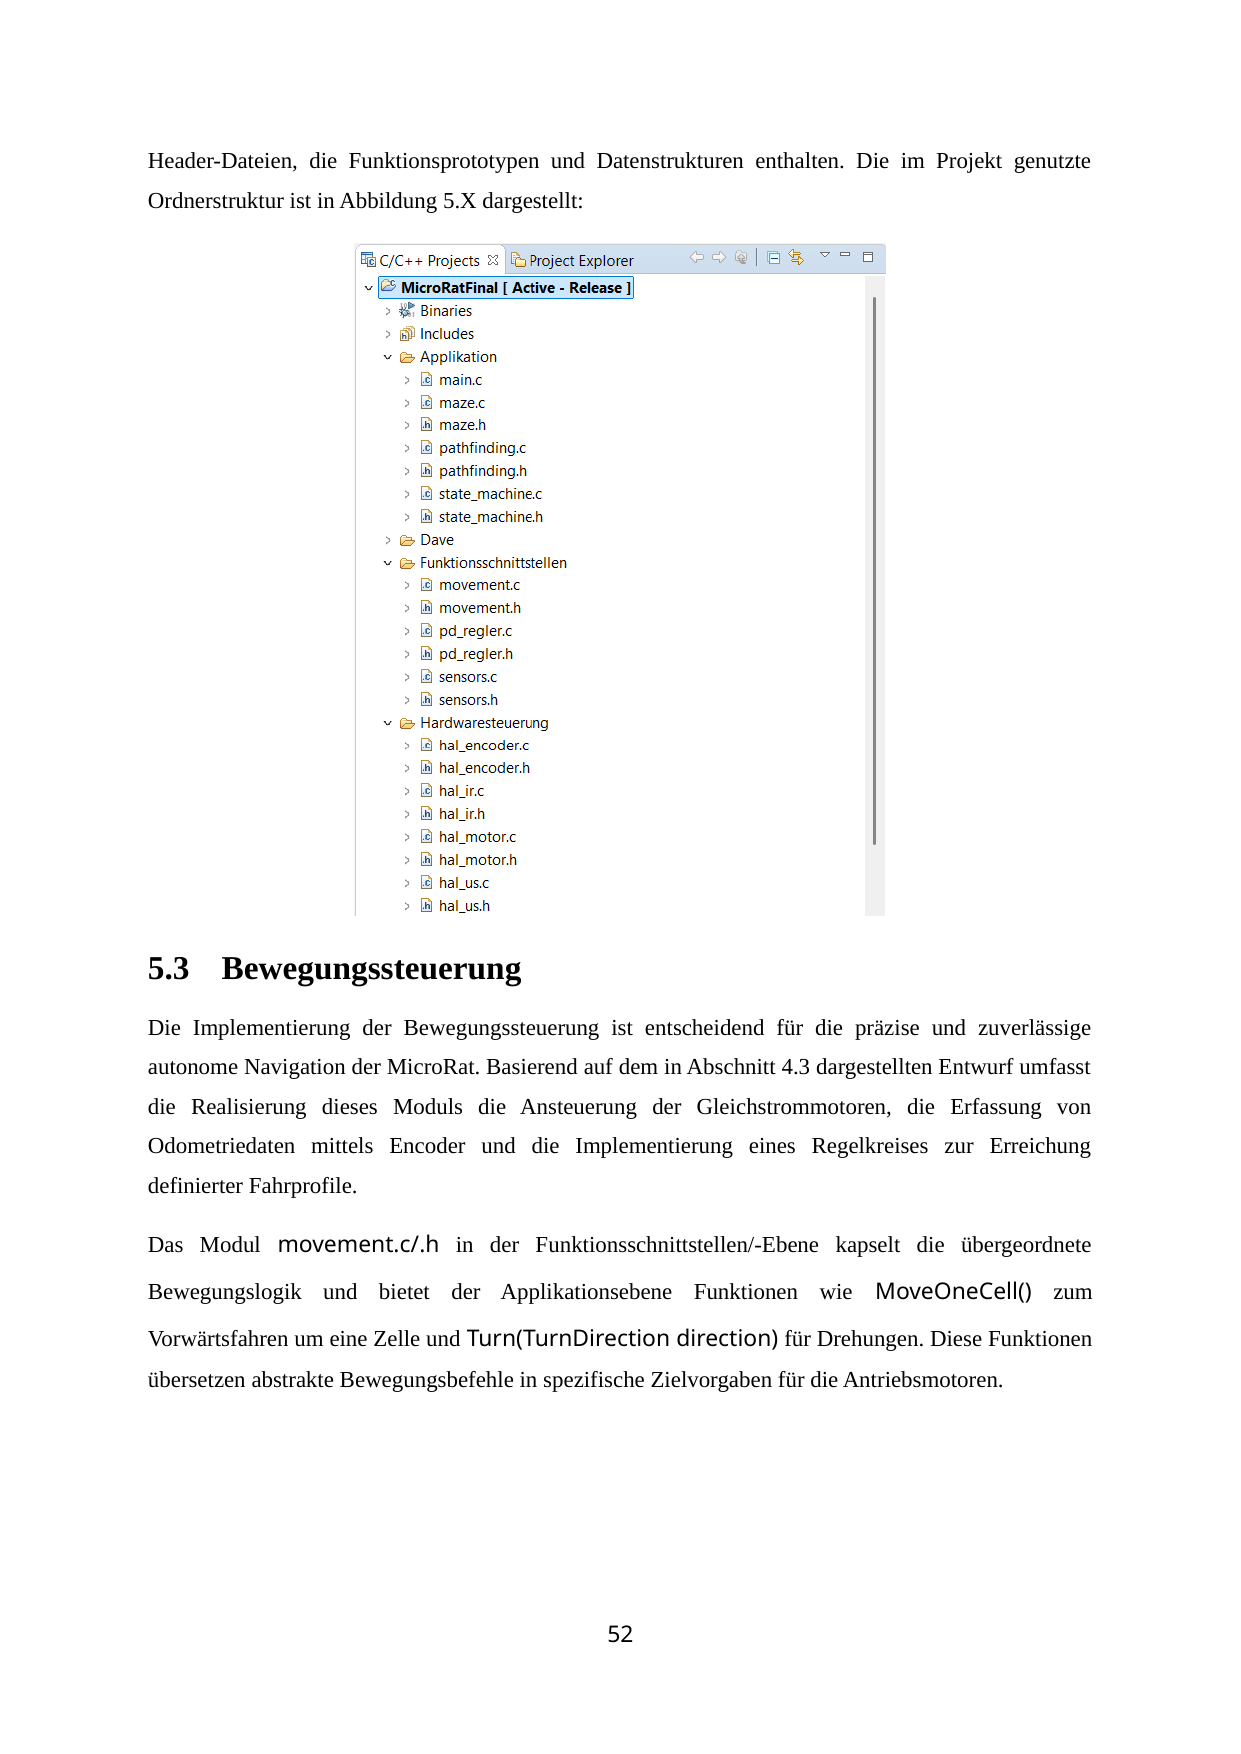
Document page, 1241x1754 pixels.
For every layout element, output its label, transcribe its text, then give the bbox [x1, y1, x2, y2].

subtitle 5.3 Bewegungssteuerung [148, 948, 1093, 986]
text Die Implementierung der Bewegungssteuerung ist entscheidend für die präzise und zuverlässige autonome Navigation der MicroRat. Basierend auf dem in Abschnitt 4.3 dargestellten Entwurf umfasst die Realisierung dieses Moduls die Ansteuerung der Gleichstrommotoren, die Erfassung von Odometriedaten mittels Encoder und die Implementierung eines Regelkreises zur Erreichung definierter Fahrprofile. [148, 1014, 1093, 1198]
text Das Modul movement.c/.h in der Funktionsschnittstellen/-Ebene kapselt die übergeordnete Bewegungslogik und bietet der Applikationsebene Funktionen wie MoveOneCell() zum Vorwärtsfahren um eine Zelle und Turn(TurnDirection direction) für Drehungen. Diese Funktionen übersetzen abstrakte Bewegungsbefehle in spezifische Zielvorgaben für die Antriebsmotoren. [148, 1228, 1093, 1392]
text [148, 148, 1093, 213]
picture [354, 243, 886, 916]
